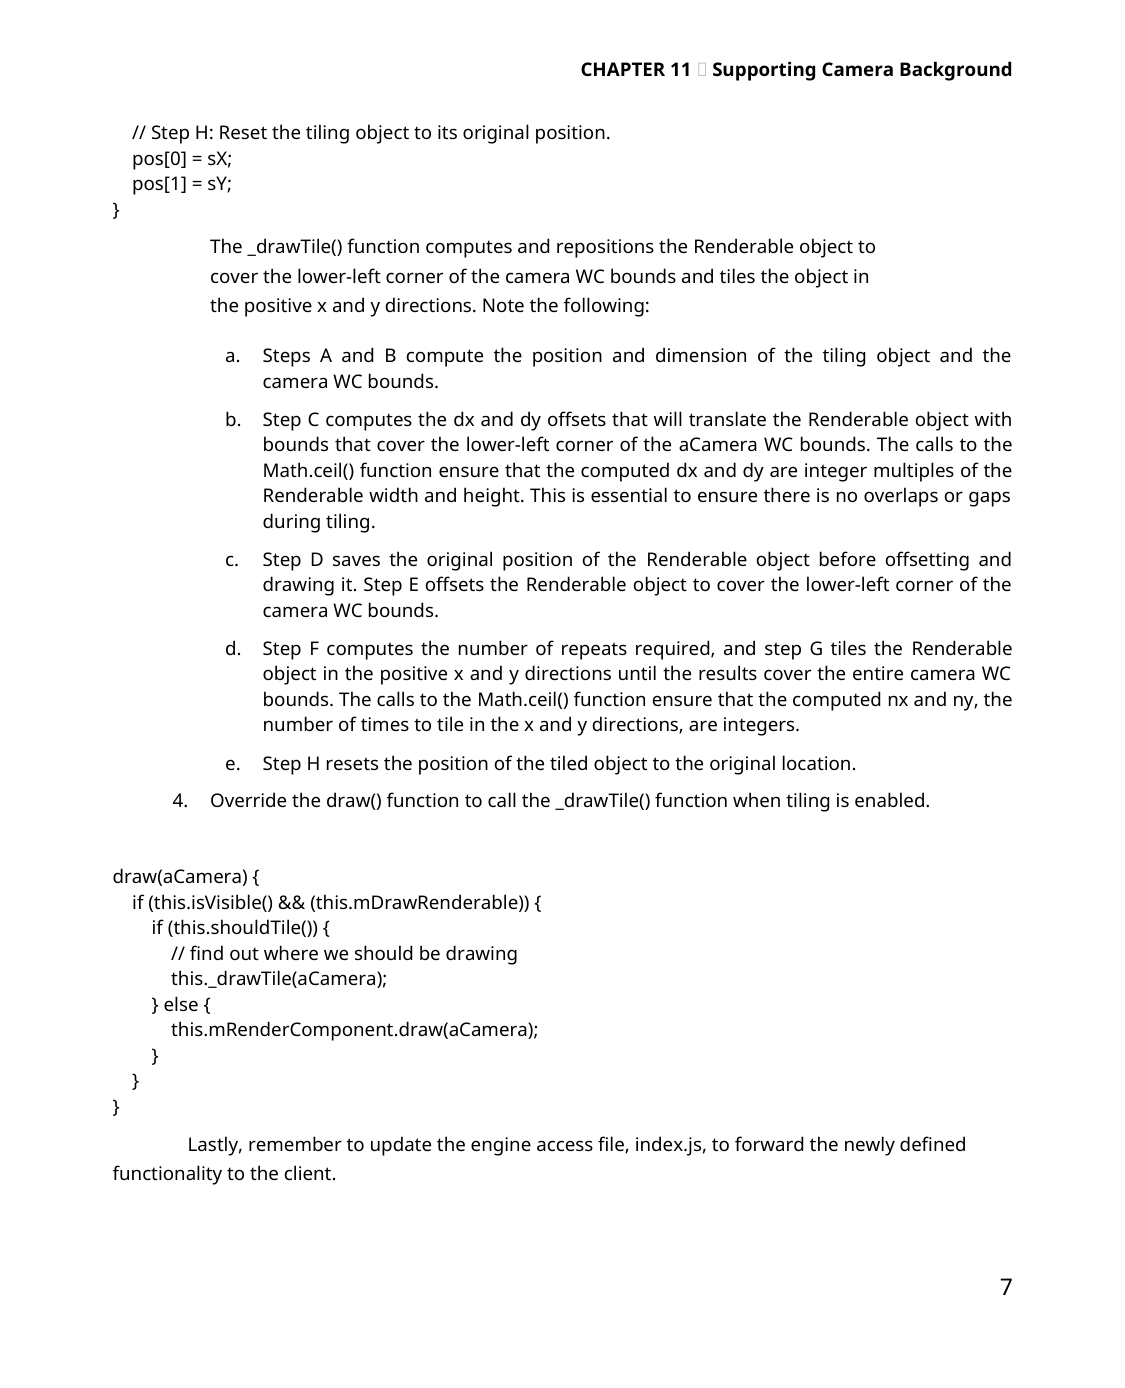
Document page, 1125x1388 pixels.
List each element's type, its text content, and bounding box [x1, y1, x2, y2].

text } [112, 1093, 1012, 1119]
list Step F computes the number of repeats required, and step G tiles the Renderable object in the positive x and y directions until the results cover the entire camera WC bounds. The calls to the Math.ceil() function ensure that the computed nx and ny, the number of times to tile in the x and y directions, are integers. [225, 635, 1012, 737]
text } [112, 1042, 1012, 1068]
text } else { [112, 991, 1012, 1017]
text pos[1] = sY; [112, 170, 1012, 196]
list Step H resets the position of the tiled object to the original location. [225, 750, 1012, 775]
text draw(aCamera) { [112, 863, 1012, 889]
text // Step H: Reset the tiling object to its original position. [112, 119, 1012, 145]
list The _drawTile() function computes and repositions the Renderable object to cover the lower-left corner of the camera WC bounds and tiles the object in the positive x and y directions. Note the following: [210, 234, 892, 318]
text Lastly, remember to update the engine access file, index.js, to forward the newly defined functionality to the client. [112, 1131, 1012, 1186]
list Steps A and B compute the position and dimension of the tiling object and the camera WC bounds. [225, 342, 1012, 393]
list Override the draw() function to call the _drawTile() function when tiling is enabled. [172, 788, 1012, 813]
text this.mRenderComponent.draw(aCamera); [112, 1017, 1012, 1042]
list Step D saves the original position of the Renderable object before offsetting and drawing it. Step E offsets the Renderable object to cover the lower-left corner of the camera WC bounds. [225, 546, 1012, 623]
text } [112, 196, 1012, 221]
list Step C computes the dx and dy offsets that will translate the Renderable object with bounds that cover the lower-left corner of the aCamera WC bounds. The calls to the Math.ceil() function ensure that the computed dx and dy are integer multiples of the Renderable width and height. This is essential to ensure there is no overlaps or gaps during tiling. [225, 406, 1012, 534]
text if (this.shouldTile()) { [112, 914, 1012, 940]
text } [112, 1068, 1012, 1093]
text this._drawTile(aCamera); [112, 966, 1012, 991]
text if (this.isVisible() && (this.mDrawRenderable)) { [112, 889, 1012, 914]
text // find out where we should be drawing [112, 940, 1012, 966]
text pos[0] = sX; [112, 145, 1012, 170]
